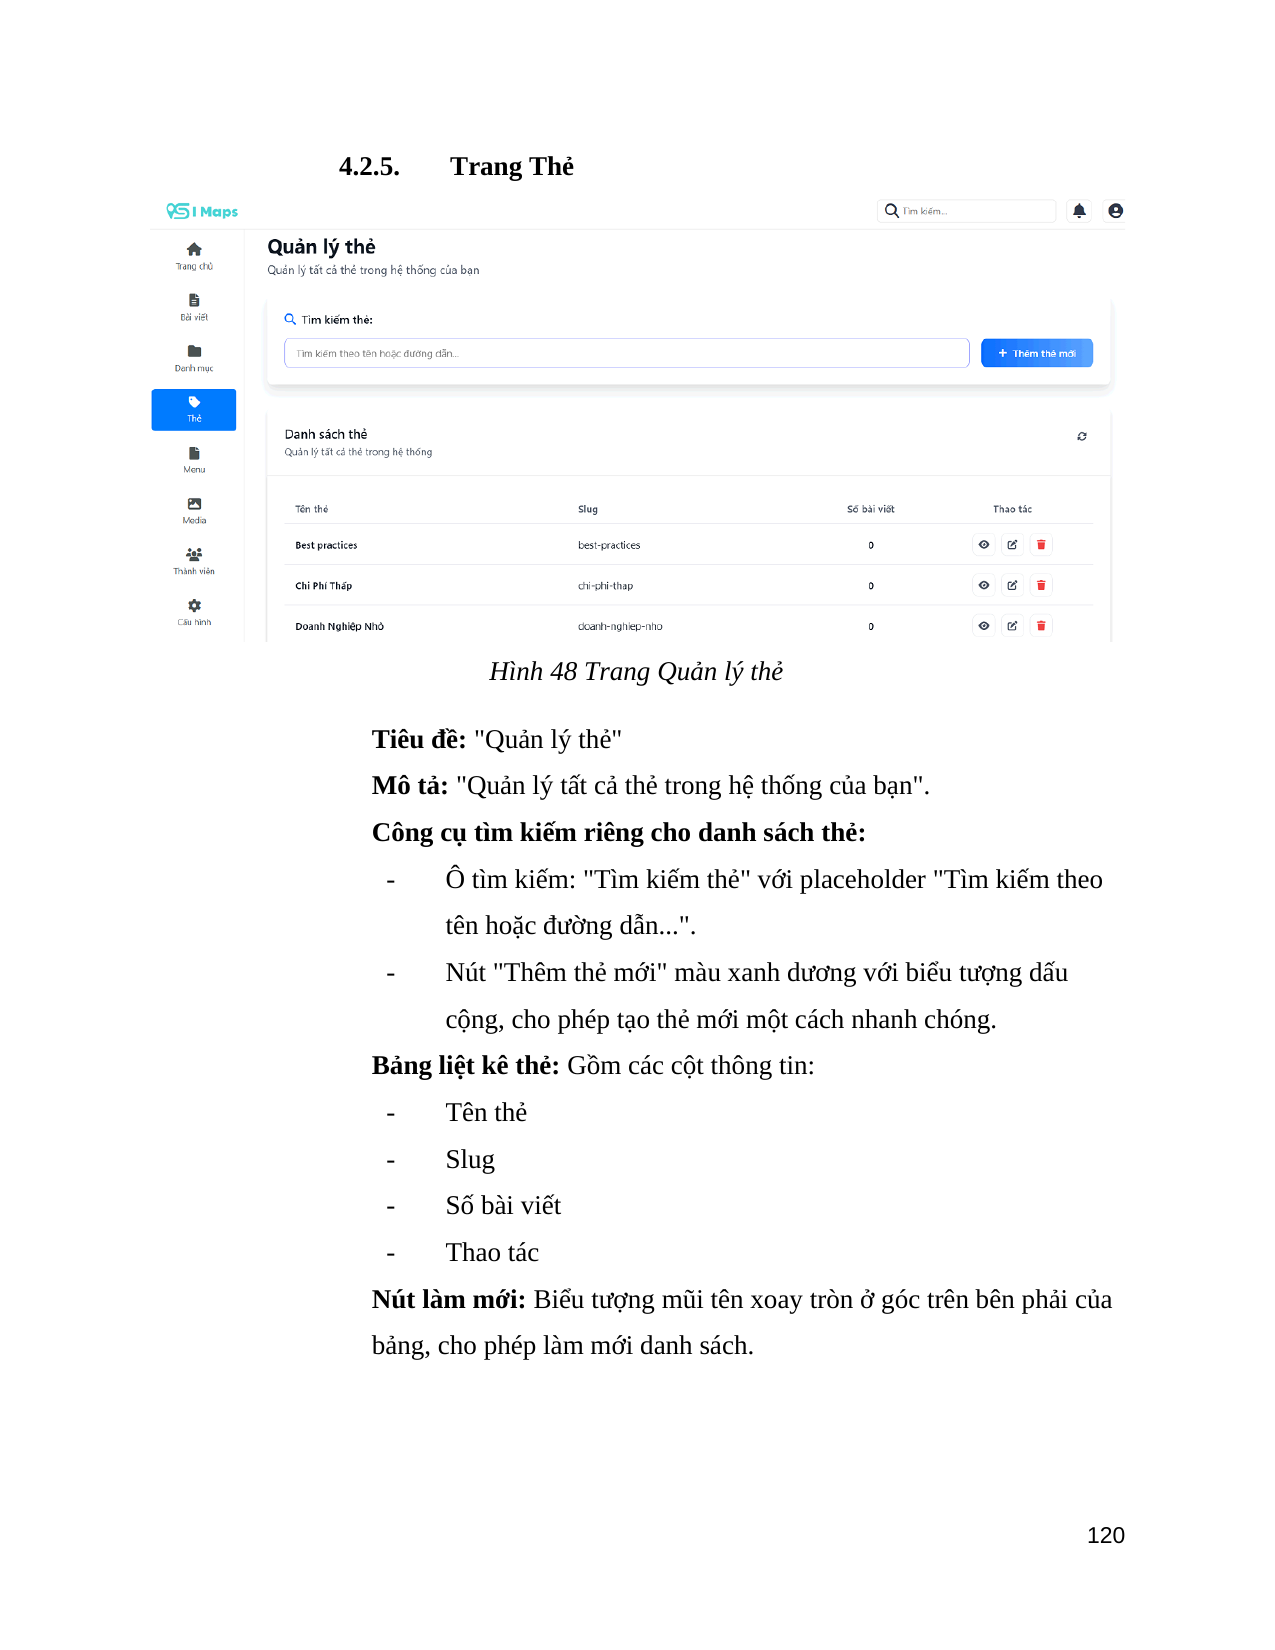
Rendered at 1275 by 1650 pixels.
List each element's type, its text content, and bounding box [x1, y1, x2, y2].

list Số bài viết [386, 1189, 1125, 1221]
text Mô tả: "Quản lý tất cả thẻ trong hệ thống của bạn". [327, 769, 1125, 801]
text Công cụ tìm kiếm riêng cho danh sách thẻ: [327, 816, 1125, 847]
subtitle Trang Thẻ [339, 150, 1125, 181]
text Tiêu đề: "Quản lý thẻ" [327, 723, 1125, 754]
text Nút làm mới: Biểu tượng mũi tên xoay tròn ở góc trên bên phải của bảng, cho phép làm mới danh sách. [372, 1283, 1125, 1361]
text Bảng liệt kê thẻ: Gồm các cột thông tin: [327, 1049, 1125, 1081]
list Tên thẻ [386, 1096, 1125, 1127]
list Nút "Thêm thẻ mới" màu xanh dương với biểu tượng dấu cộng, cho phép tạo thẻ mới một cách nhanh chóng. [386, 956, 1125, 1034]
text Hình 48 Trang Quản lý thẻ [150, 655, 1125, 686]
list Thao tác [386, 1236, 1125, 1267]
list Ô tìm kiếm: "Tìm kiếm thẻ" với placeholder "Tìm kiếm theo tên hoặc đường dẫn...". [386, 863, 1125, 941]
picture [150, 196, 1125, 642]
list Slug [386, 1143, 1125, 1174]
